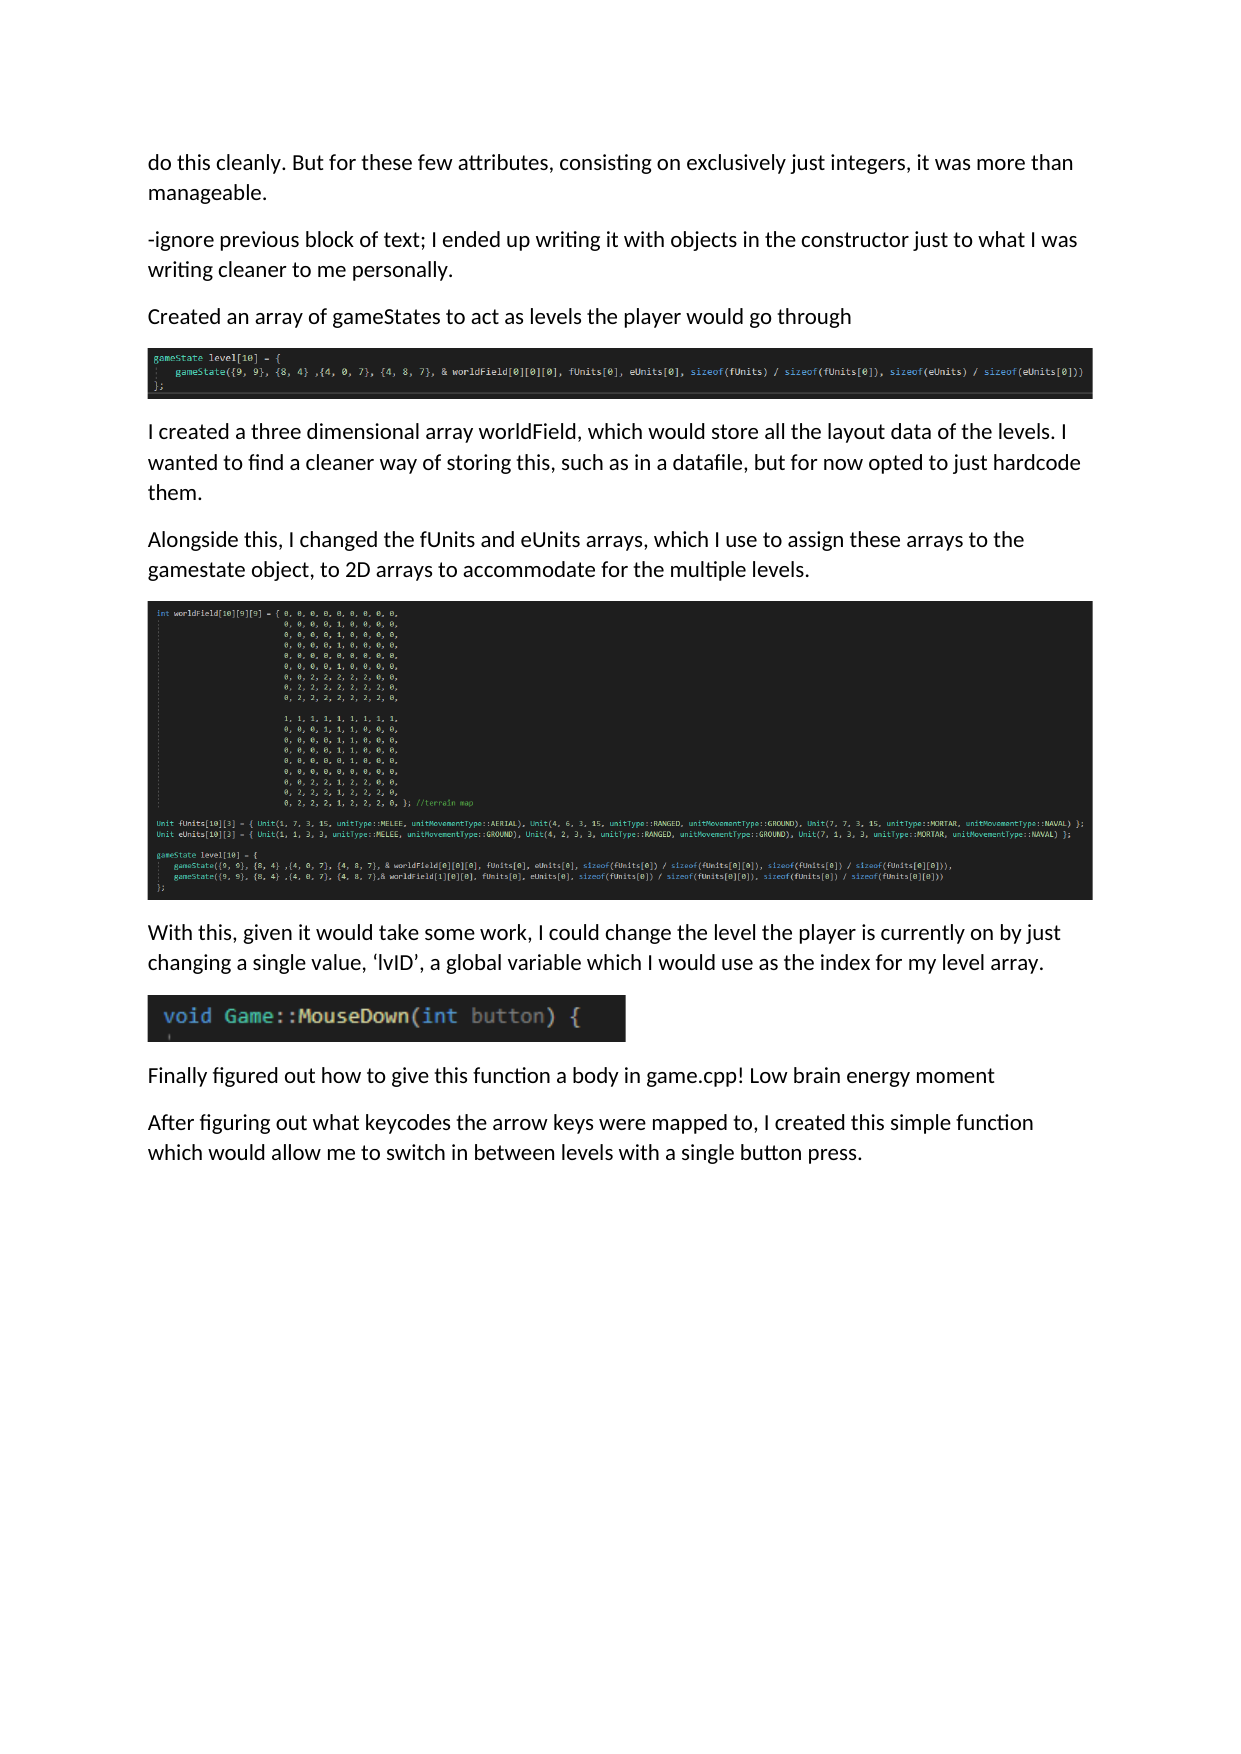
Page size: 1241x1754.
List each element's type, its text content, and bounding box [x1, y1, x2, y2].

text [148, 148, 1093, 206]
picture [147, 348, 1093, 399]
picture [147, 995, 626, 1042]
text Alongside this, I changed the fUnits and eUnits arrays, which I use to assign these arrays to the gamestate object, to 2D arrays to accommodate for the multiple levels. [148, 525, 1093, 583]
text -ignore previous block of text; I ended up writing it with objects in the constructor just to what I was writing cleaner to me personally. [148, 225, 1093, 283]
picture [147, 601, 1093, 900]
text Created an array of gameStates to act as levels the player would go through [148, 302, 1093, 330]
text With this, given it would take some work, I could change the level the player is currently on by just changing a single value, ‘lvID’, a global variable which I would use as the index for my level array. [148, 918, 1093, 976]
text Finally figured out how to give this function a body in game.cpp! Low brain energy moment [148, 1061, 1093, 1089]
text After figuring out what keycodes the arrow keys were mapped to, I created this simple function which would allow me to switch in between levels with a single button press. [148, 1108, 1093, 1166]
text I created a three dimensional array worldField, which would store all the layout data of the levels. I wanted to find a cleaner way of storing this, such as in a datafile, but for now opted to just hardcode them. [148, 417, 1093, 506]
